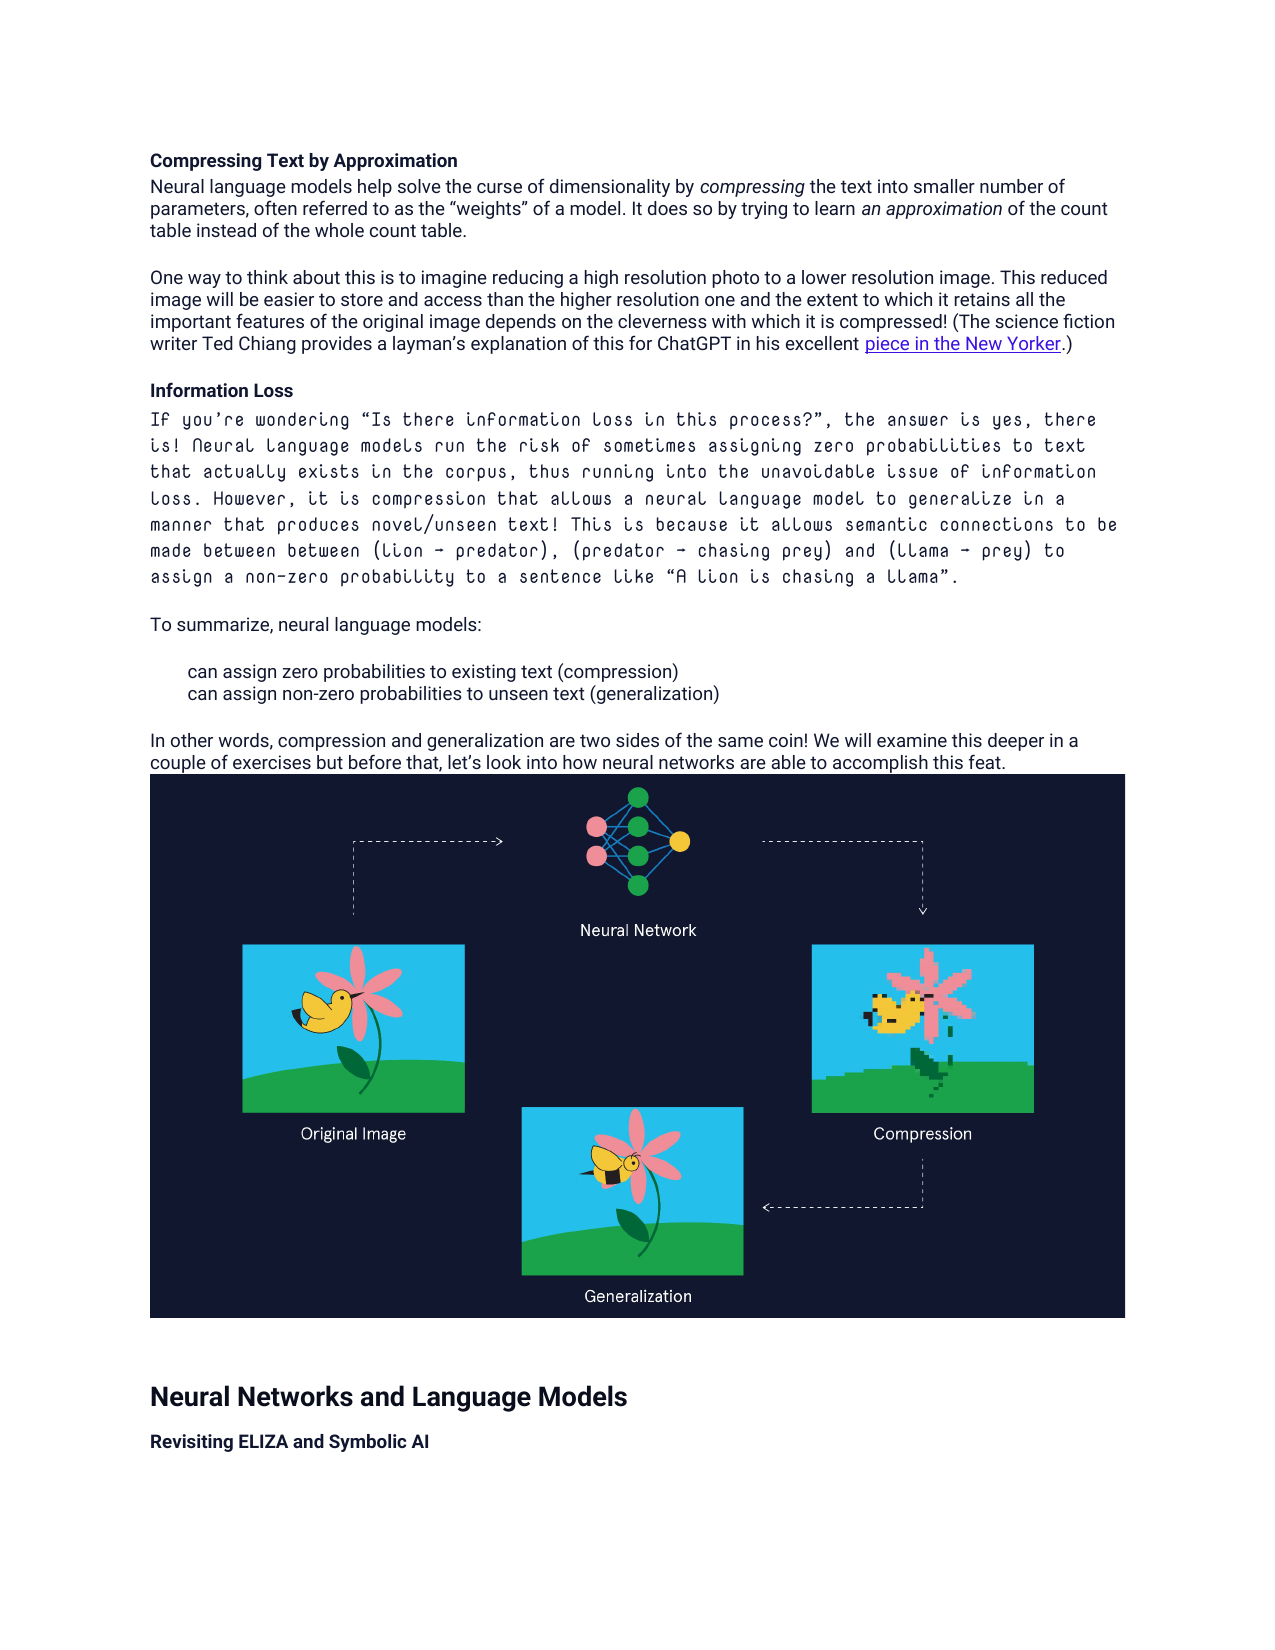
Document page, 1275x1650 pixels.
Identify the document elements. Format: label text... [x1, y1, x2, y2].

list can assign non-zero probabilities to unseen text (generalization) [187, 683, 1125, 705]
text To summarize, neural language models: [150, 614, 1125, 636]
text One way to think about this is to imagine reducing a high resolution photo to a lower resolution image. This reduced image will be easier to store and access than the higher resolution one and the extent to which it retains all the important features of the original image depends on the cleverness with which it is compressed! (The science fiction writer Ted Chiang provides a layman’s explanation of this for ChatGPT in his excellent piece in the New Yorker.) [150, 267, 1125, 355]
picture [150, 774, 1125, 1318]
subtitle Compressing Text by Approximation [150, 150, 1125, 172]
text Neural language models help solve the curse of dimensionality by compressing the text into smaller number of parameters, often referred to as the “weights” of a model. It does so by trying to learn an approximation of the count table instead of the whole count table. [150, 176, 1125, 242]
subtitle Revisiting ELIZA and Symbolic AI [150, 1431, 1125, 1453]
text In other words, compression and generalization are two sides of the same coin! We will examine this deeper in a couple of exercises but before that, let’s look into how neural networks are able to accomplish this feat. [150, 730, 1125, 774]
subtitle Information Loss [150, 380, 1125, 402]
subtitle Neural Networks and Language Models [150, 1381, 1125, 1413]
list can assign zero probabilities to existing text (compression) [187, 661, 1125, 683]
text If you’re wondering “Is there information loss in this process?”, the answer is yes, there is! Neural language models run the risk of sometimes assigning zero probabilities to text that actually exists in the corpus, thus running into the unavoidable issue of information loss. However, it is compression that allows a neural language model to generalize in a manner that produces novel/unseen text! This is because it allows semantic connections to be made between between (lion → predator), (predator → chasing prey) and (llama → prey) to assign a non-zero probability to a sentence like “A lion is chasing a llama”. [150, 406, 1125, 589]
